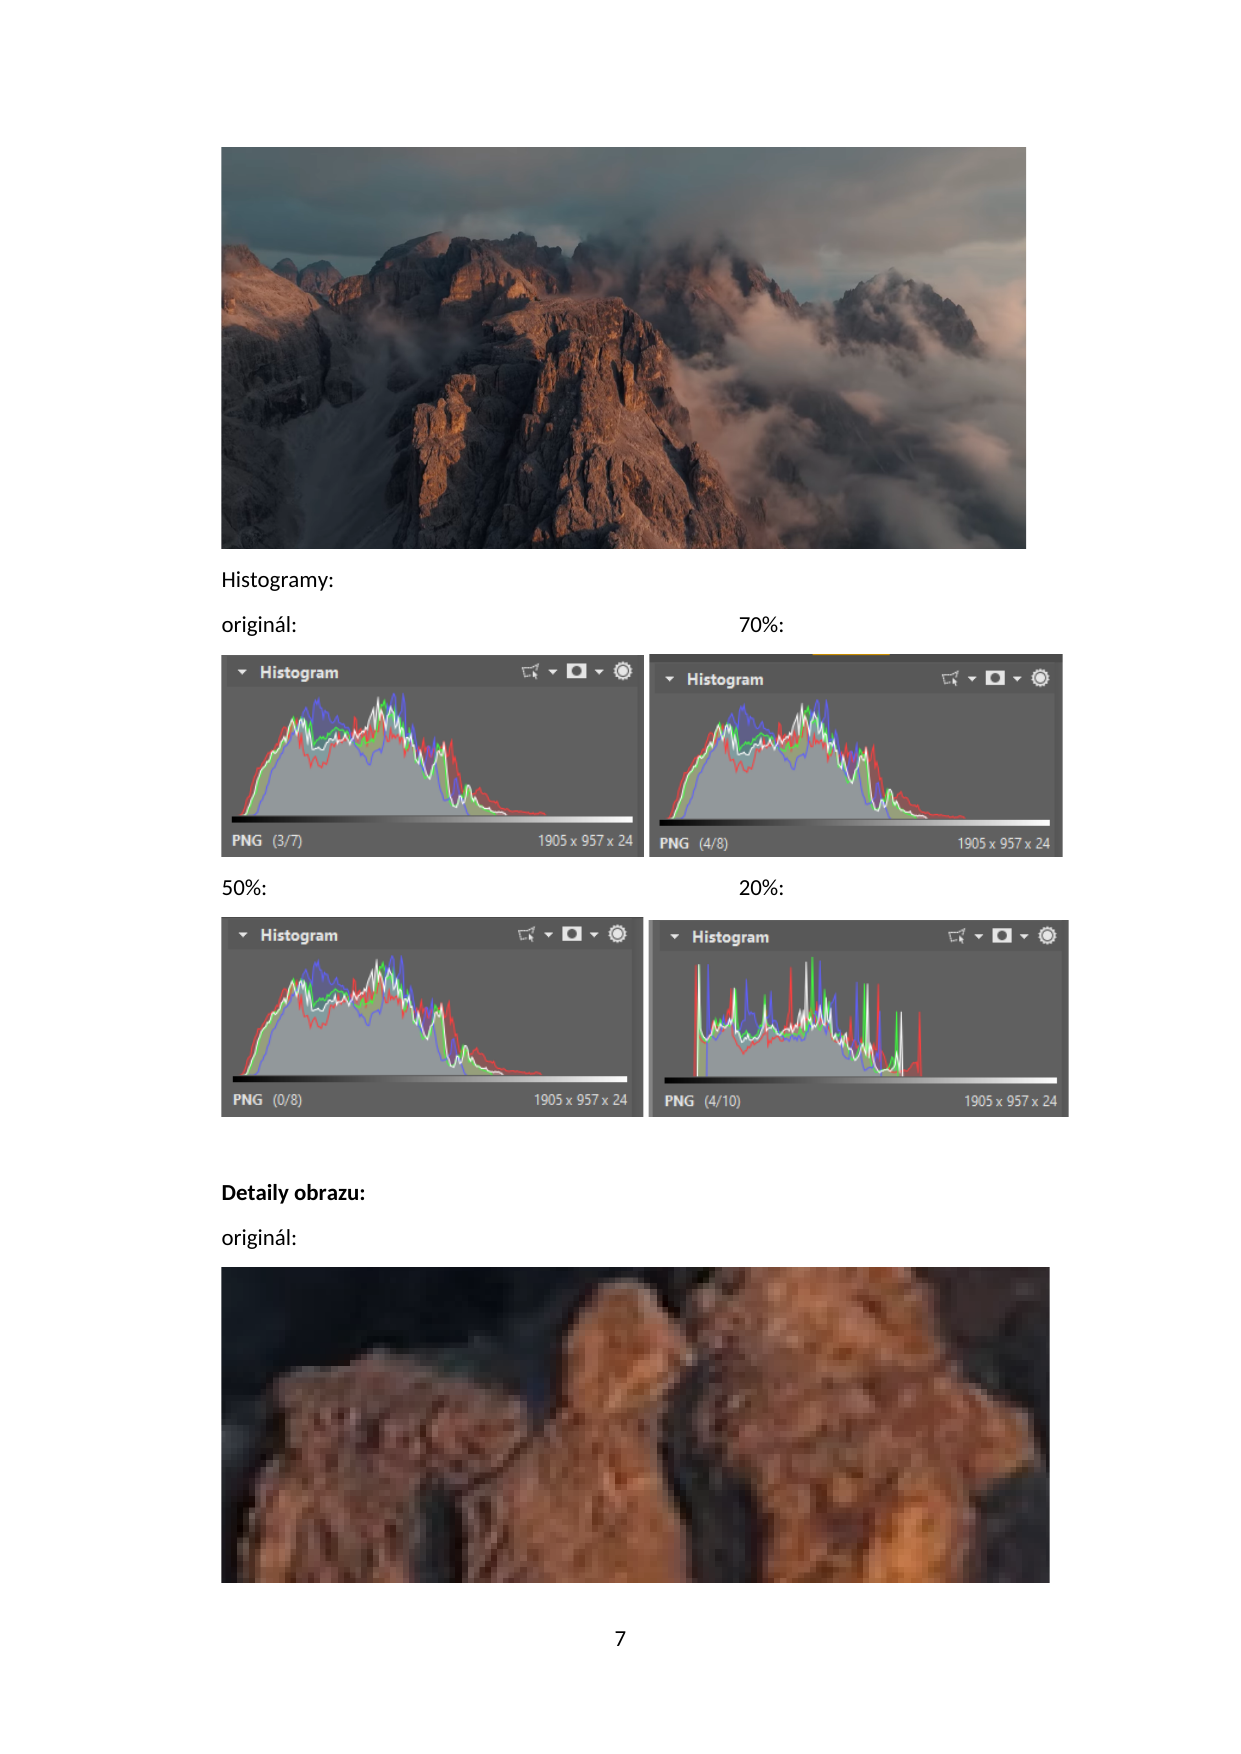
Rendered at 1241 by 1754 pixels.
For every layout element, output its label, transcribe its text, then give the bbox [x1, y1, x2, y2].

picture [648, 920, 1069, 1117]
text 50%: 20%: [221, 873, 1093, 901]
text originál: [148, 1223, 1093, 1251]
picture [221, 147, 1027, 549]
text Detaily obrazu: [148, 1178, 1093, 1206]
picture [221, 1267, 1050, 1583]
picture [221, 655, 644, 857]
text Histogramy: [221, 565, 1093, 593]
picture [649, 654, 1063, 857]
picture [221, 917, 644, 1117]
text originál: 70%: [221, 610, 1093, 638]
